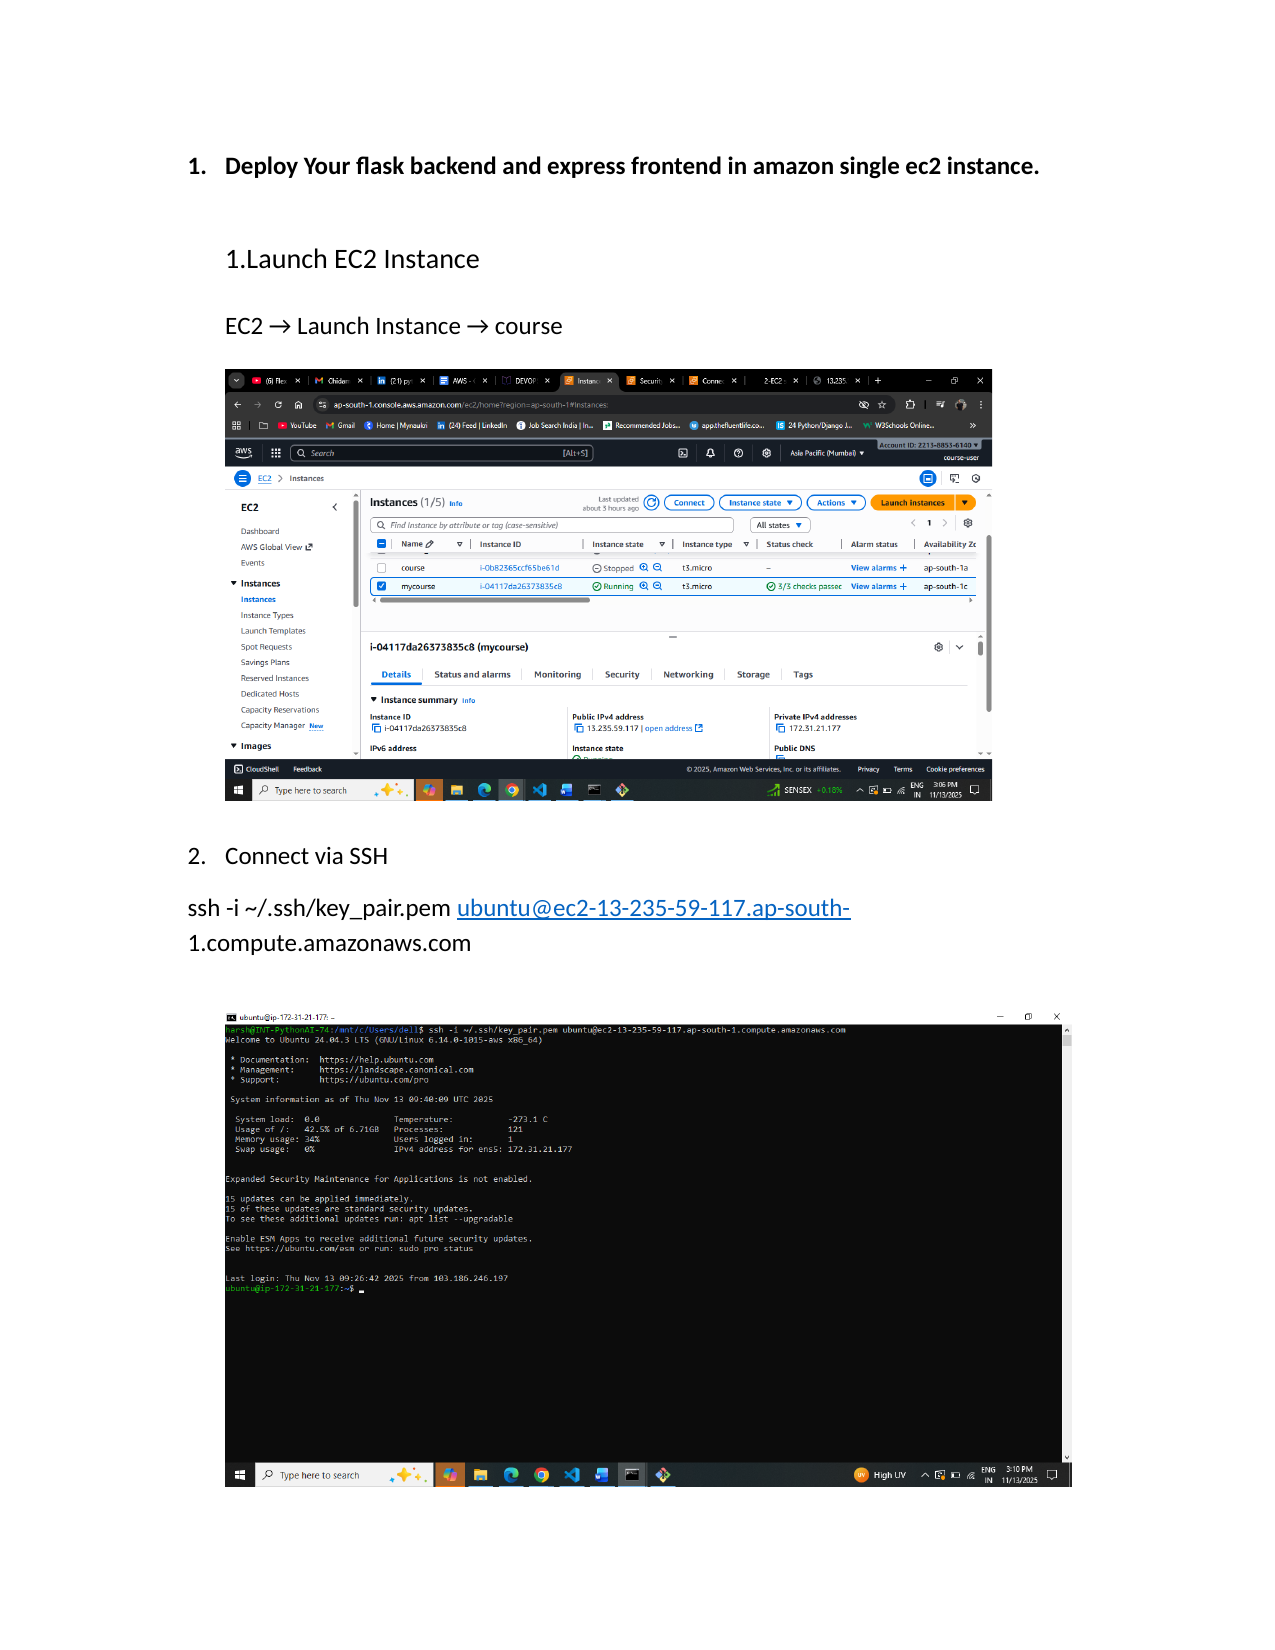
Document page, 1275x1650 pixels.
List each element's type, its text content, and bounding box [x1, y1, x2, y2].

picture [225, 1010, 1072, 1487]
text 1.Launch EC2 Instance [150, 241, 1125, 276]
list Deploy Your flask backend and express frontend in amazon single ec2 instance. [187, 150, 1125, 181]
text EC2 → Launch Instance → course [187, 310, 1125, 340]
picture [225, 369, 993, 801]
text ssh -i ~/.ssh/key_pair.pem ubuntu@ec2-13-235-59-117.ap-south-1.compute.amazonaws.com [187, 892, 1125, 957]
list Connect via SSH [187, 840, 1125, 871]
